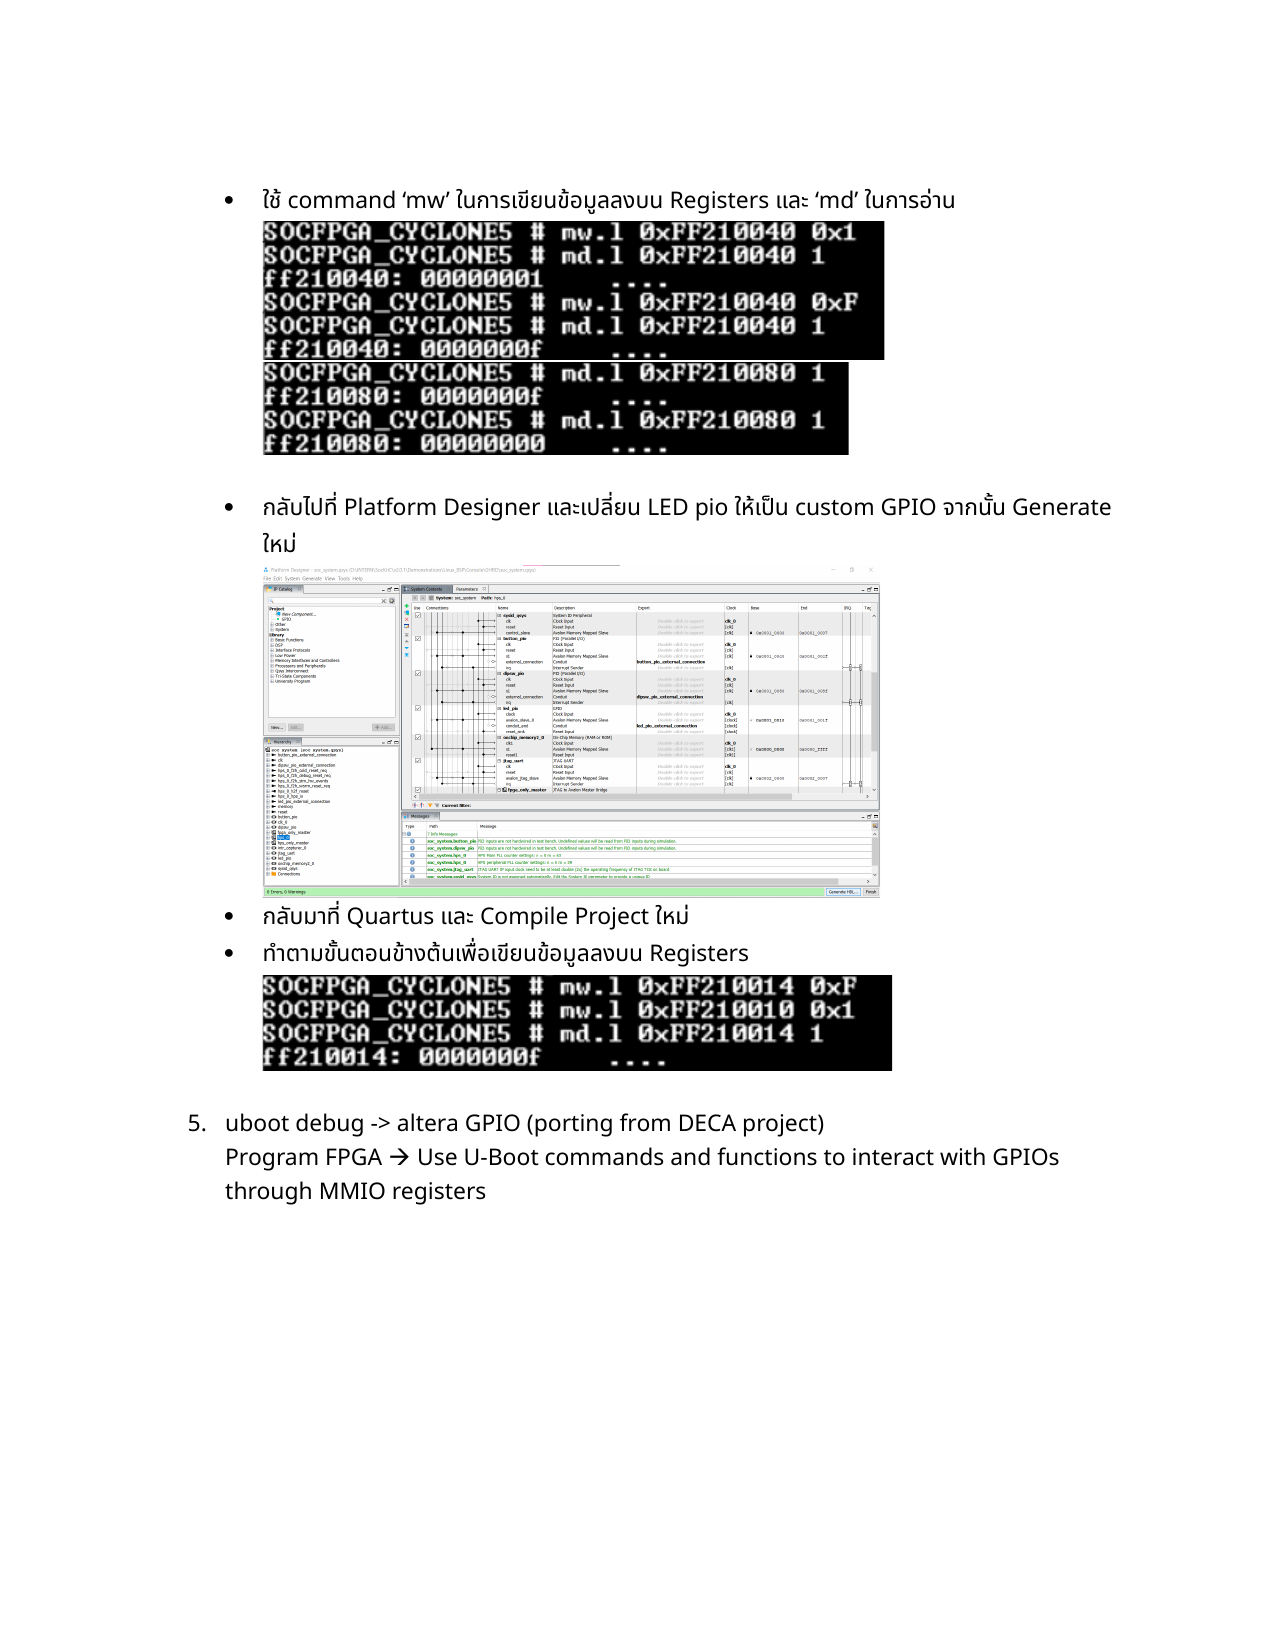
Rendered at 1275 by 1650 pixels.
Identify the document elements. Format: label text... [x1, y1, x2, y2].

list Program FPGA Use U-Boot commands and functions to interact with GPIOs through MMIO registers [225, 1141, 1125, 1206]
list ใช้ command ‘mw’ ในการเขียนข้อมูลลงบน Registers และ ‘md’ ในการอ่าน [225, 184, 1125, 218]
list ทำตามขั้นตอนข้างต้นเพื่อเขียนข้อมูลลงบน Registers [225, 937, 1125, 972]
list uboot debug -> altera GPIO (porting from DECA project) [187, 1107, 1125, 1138]
picture [262, 221, 885, 360]
picture [262, 362, 849, 455]
list กลับมาที่ Quartus และ Compile Project ใหม่ [225, 900, 1125, 935]
list กลับไปที่ Platform Designer และเปลี่ยน LED pio ให้เป็น custom GPIO จากนั้น Generate ใหม่ [225, 491, 1125, 563]
picture [262, 975, 893, 1071]
picture [262, 565, 880, 898]
